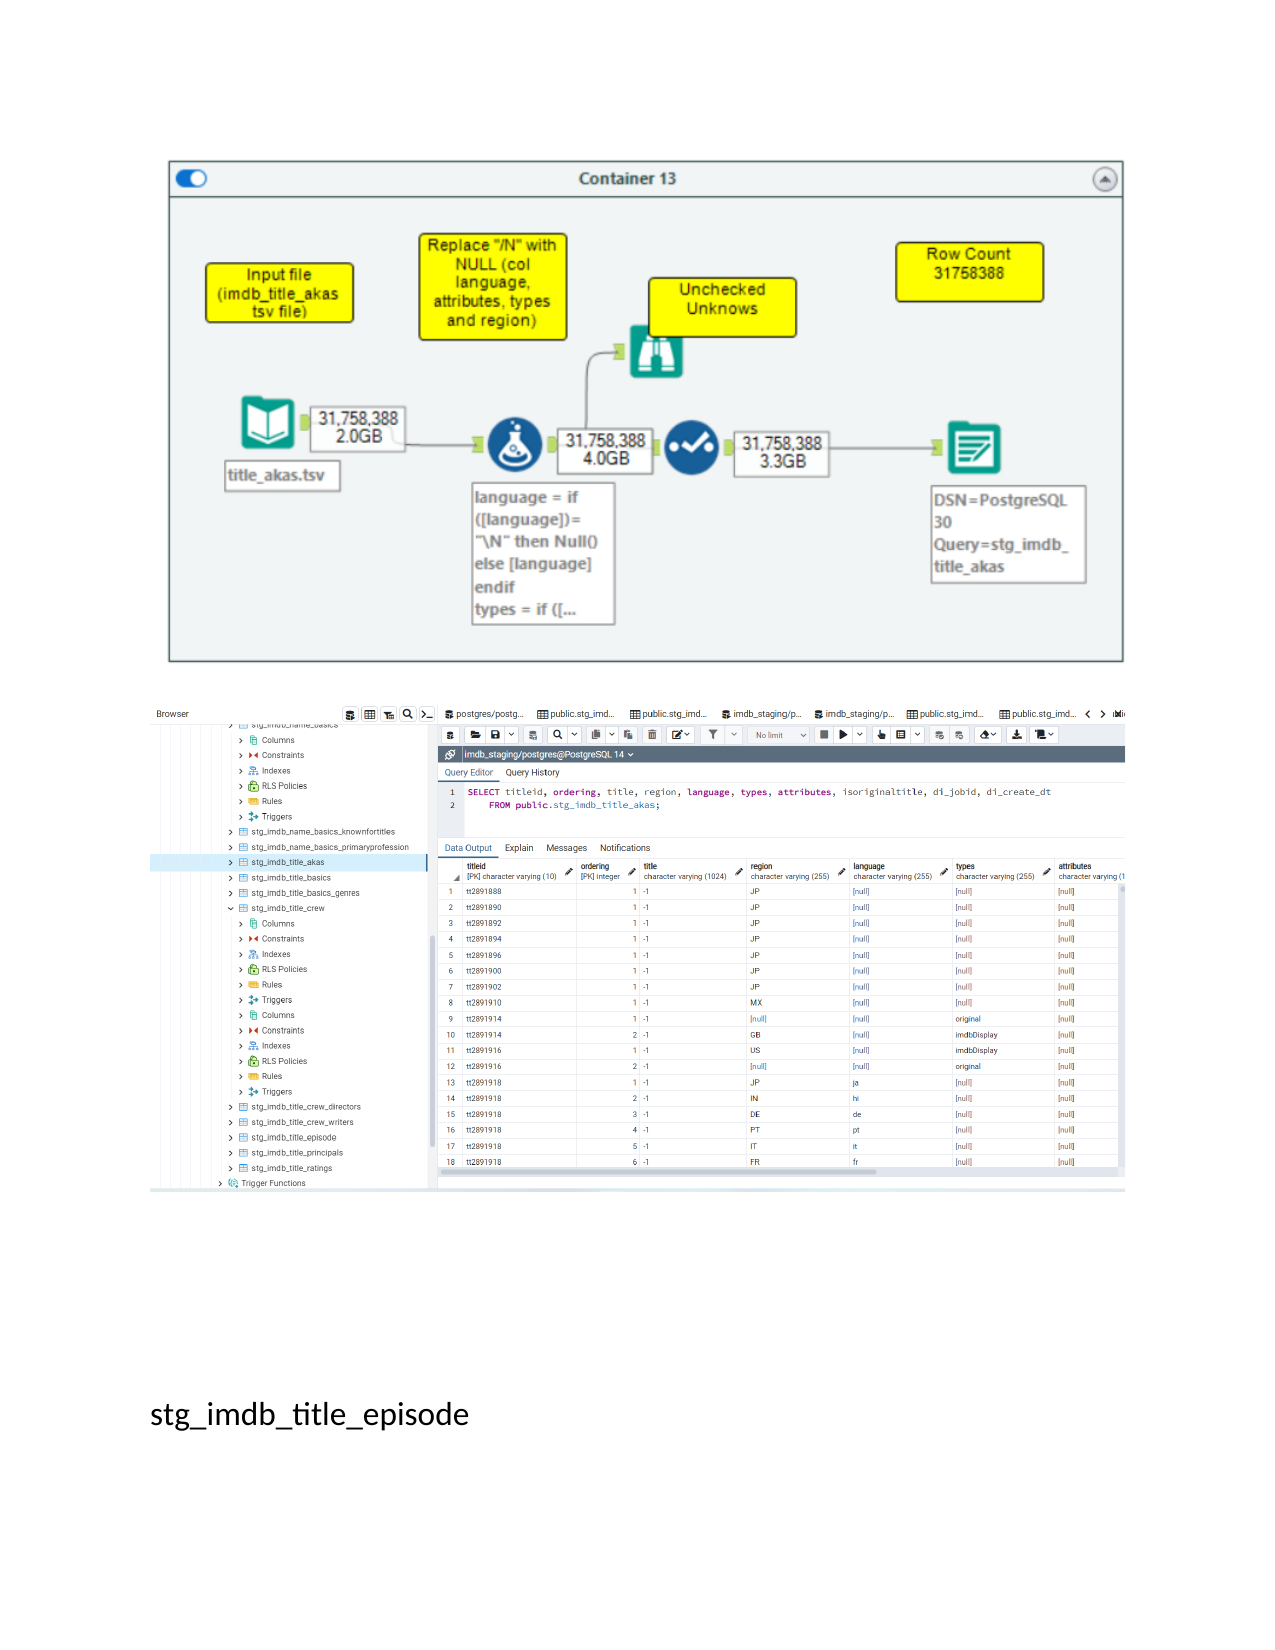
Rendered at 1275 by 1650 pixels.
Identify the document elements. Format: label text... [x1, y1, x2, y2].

picture [150, 705, 1125, 1192]
picture [150, 150, 1125, 687]
text stg_imdb_title_episode [150, 1393, 1125, 1433]
